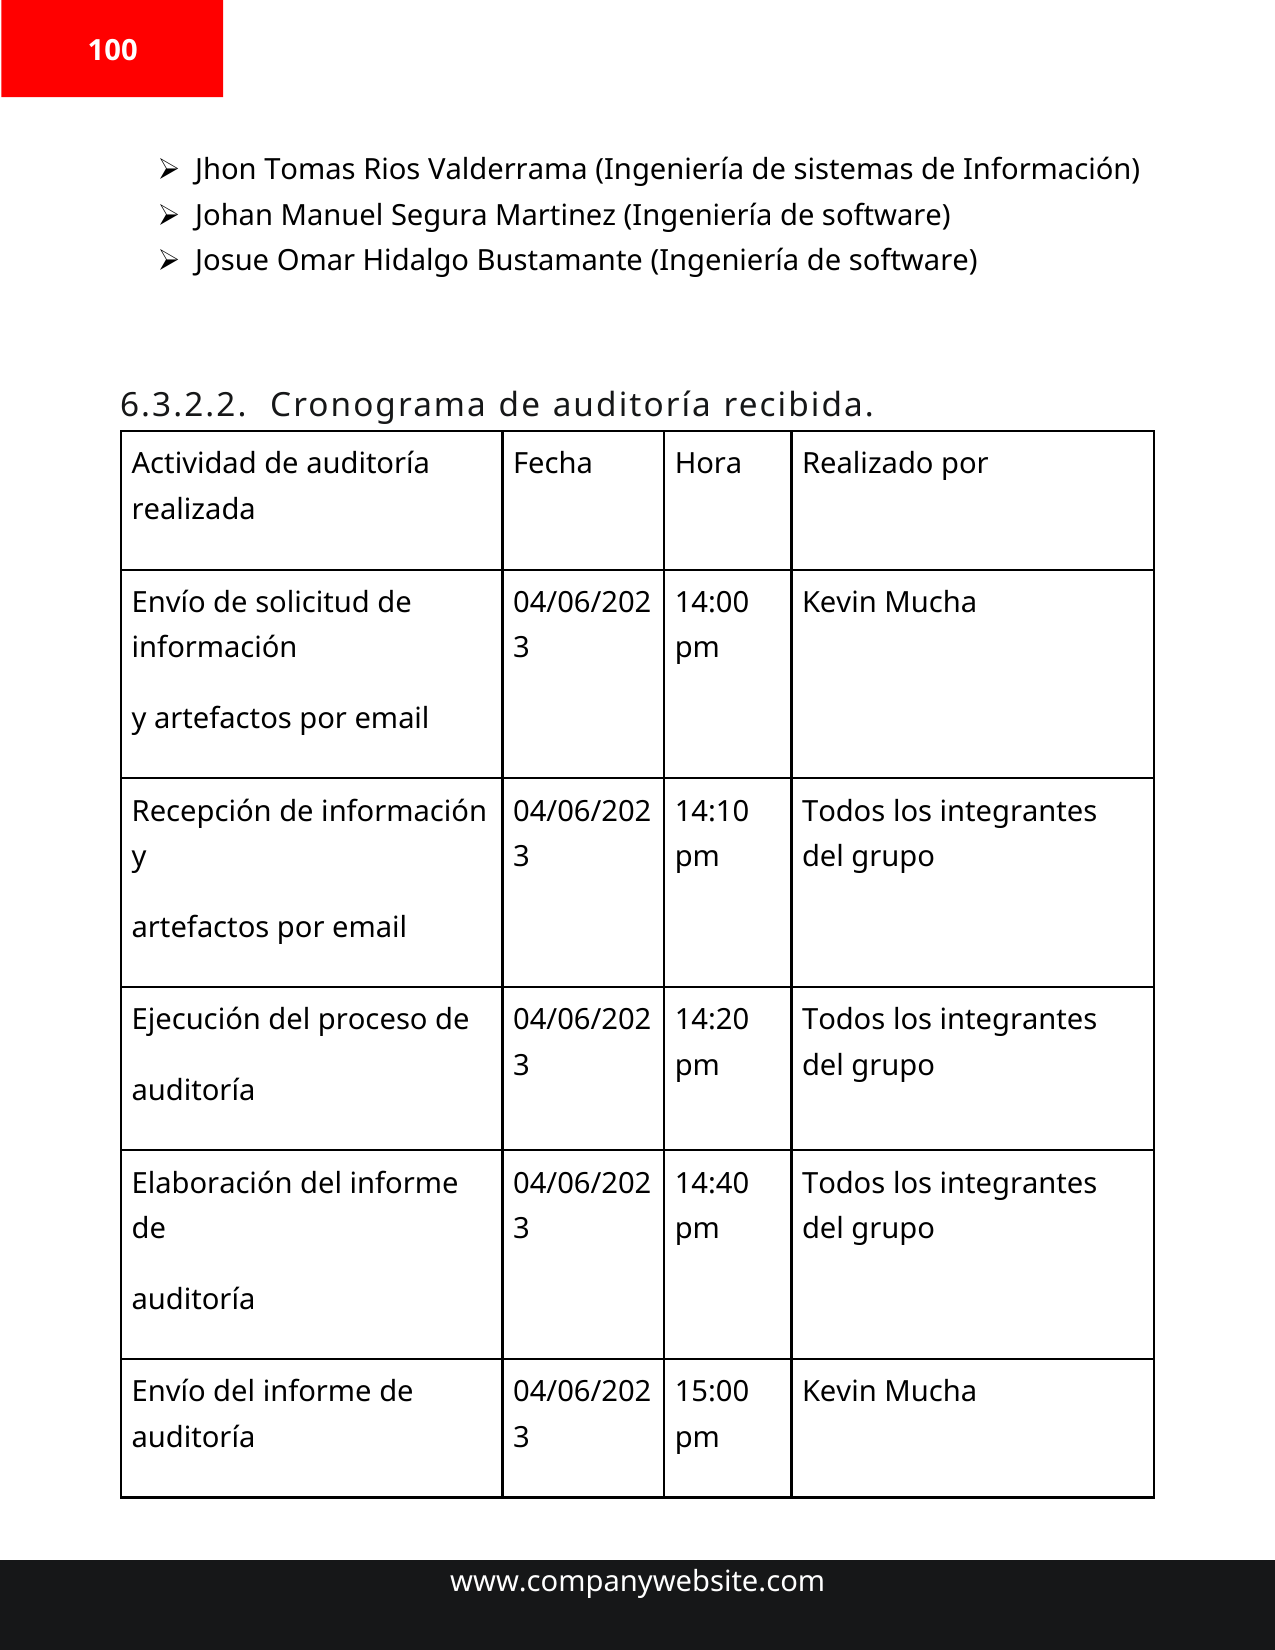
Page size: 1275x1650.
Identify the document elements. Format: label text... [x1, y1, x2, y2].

table_cell 04/06/2023 [504, 1360, 663, 1496]
table_cell Elaboración del informe de auditoría [122, 1151, 501, 1358]
table_cell 14:20 pm [665, 988, 790, 1149]
table_cell Envío del informe de auditoría [122, 1360, 501, 1496]
table_header Hora [665, 432, 790, 568]
list Jhon Tomas Rios Valderrama (Ingeniería de sistemas de Información) [157, 148, 1155, 188]
subtitle Cronograma de auditoría recibida. [120, 381, 1155, 426]
table_header Actividad de auditoría realizada [122, 432, 501, 568]
table_cell 04/06/2023 [504, 571, 663, 777]
table_cell Ejecución del proceso de auditoría [122, 988, 501, 1149]
table_cell Kevin Mucha [793, 1360, 1153, 1496]
table_cell 04/06/2023 [504, 779, 663, 986]
table_header Realizado por [793, 432, 1153, 568]
table_cell Kevin Mucha [793, 571, 1153, 777]
table_header Fecha [504, 432, 663, 568]
table_cell 14:10 pm [665, 779, 790, 986]
list Johan Manuel Segura Martinez (Ingeniería de software) [157, 194, 1155, 233]
table_cell Todos los integrantes del grupo [793, 1151, 1153, 1358]
table_cell 04/06/2023 [504, 988, 663, 1149]
table_cell 15:00 pm [665, 1360, 790, 1496]
table_cell 14:40 pm [665, 1151, 790, 1358]
table_cell 04/06/2023 [504, 1151, 663, 1358]
table_cell 14:00 pm [665, 571, 790, 777]
table_cell Todos los integrantes del grupo [793, 779, 1153, 986]
list Josue Omar Hidalgo Bustamante (Ingeniería de software) [157, 239, 1155, 279]
table_cell Recepción de información y artefactos por email [122, 779, 501, 986]
table_cell Todos los integrantes del grupo [793, 988, 1153, 1149]
table_cell Envío de solicitud de información y artefactos por email [122, 571, 501, 777]
